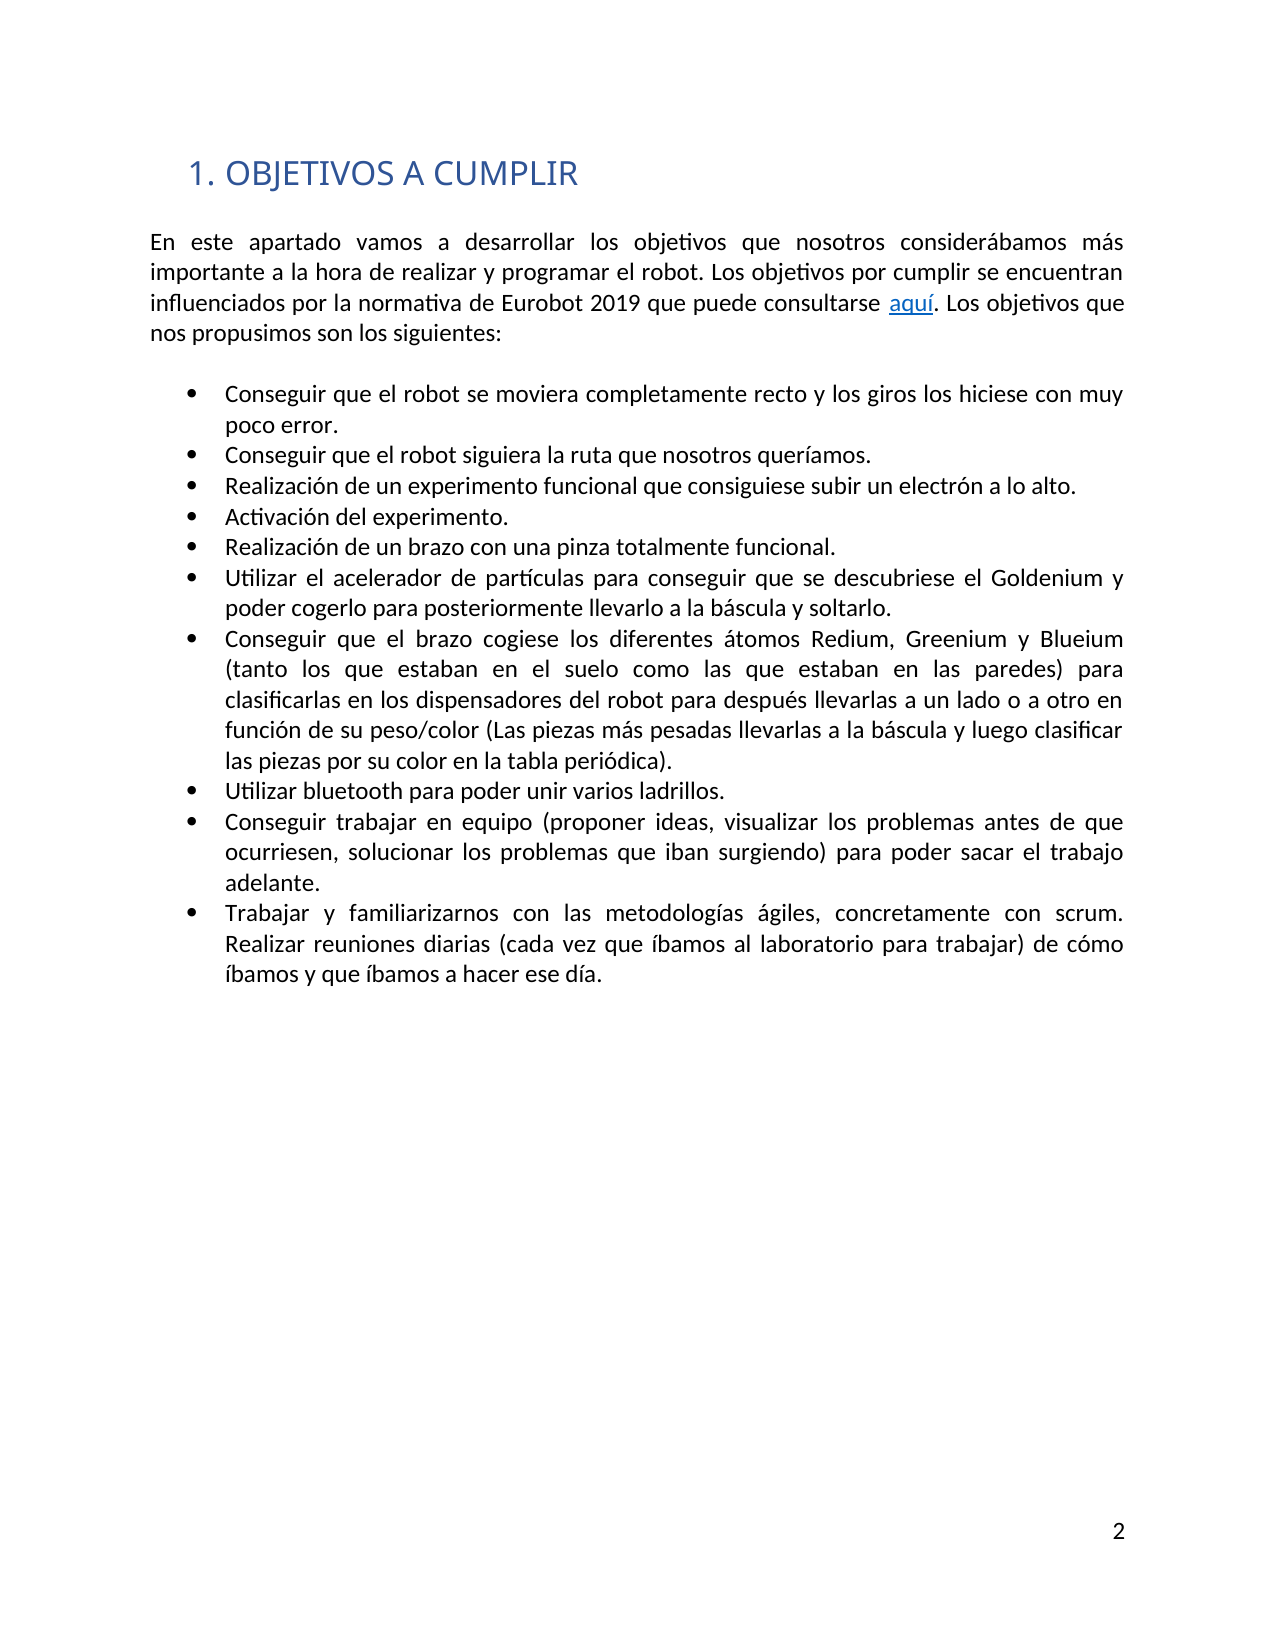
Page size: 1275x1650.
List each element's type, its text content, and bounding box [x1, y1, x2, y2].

list Utilizar bluetooth para poder unir varios ladrillos. [187, 775, 1125, 806]
subtitle OBJETIVOS A CUMPLIR [187, 150, 1125, 195]
list Activación del experimento. [187, 501, 1125, 531]
list Trabajar y familiarizarnos con las metodologías ágiles, concretamente con scrum. Realizar reuniones diarias (cada vez que íbamos al laboratorio para trabajar) de cómo íbamos y que íbamos a hacer ese día. [187, 897, 1125, 989]
text En este apartado vamos a desarrollar los objetivos que nosotros considerábamos más importante a la hora de realizar y programar el robot. Los objetivos por cumplir se encuentran influenciados por la normativa de Eurobot 2019 que puede consultarse aquí. Los objetivos que nos propusimos son los siguientes: [150, 226, 1125, 348]
list Utilizar el acelerador de partículas para conseguir que se descubriese el Goldenium y poder cogerlo para posteriormente llevarlo a la báscula y soltarlo. [187, 562, 1125, 623]
list Conseguir que el robot se moviera completamente recto y los giros los hiciese con muy poco error. [187, 378, 1125, 439]
list Realización de un brazo con una pinza totalmente funcional. [187, 531, 1125, 562]
list Realización de un experimento funcional que consiguiese subir un electrón a lo alto. [187, 470, 1125, 501]
list Conseguir que el brazo cogiese los diferentes átomos Redium, Greenium y Blueium (tanto los que estaban en el suelo como las que estaban en las paredes) para clasificarlas en los dispensadores del robot para después llevarlas a un lado o a otro en función de su peso/color (Las piezas más pesadas llevarlas a la báscula y luego clasificar las piezas por su color en la tabla periódica). [187, 623, 1125, 775]
list Conseguir trabajar en equipo (proponer ideas, visualizar los problemas antes de que ocurriesen, solucionar los problemas que iban surgiendo) para poder sacar el trabajo adelante. [187, 806, 1125, 897]
list Conseguir que el robot siguiera la ruta que nosotros queríamos. [187, 439, 1125, 470]
